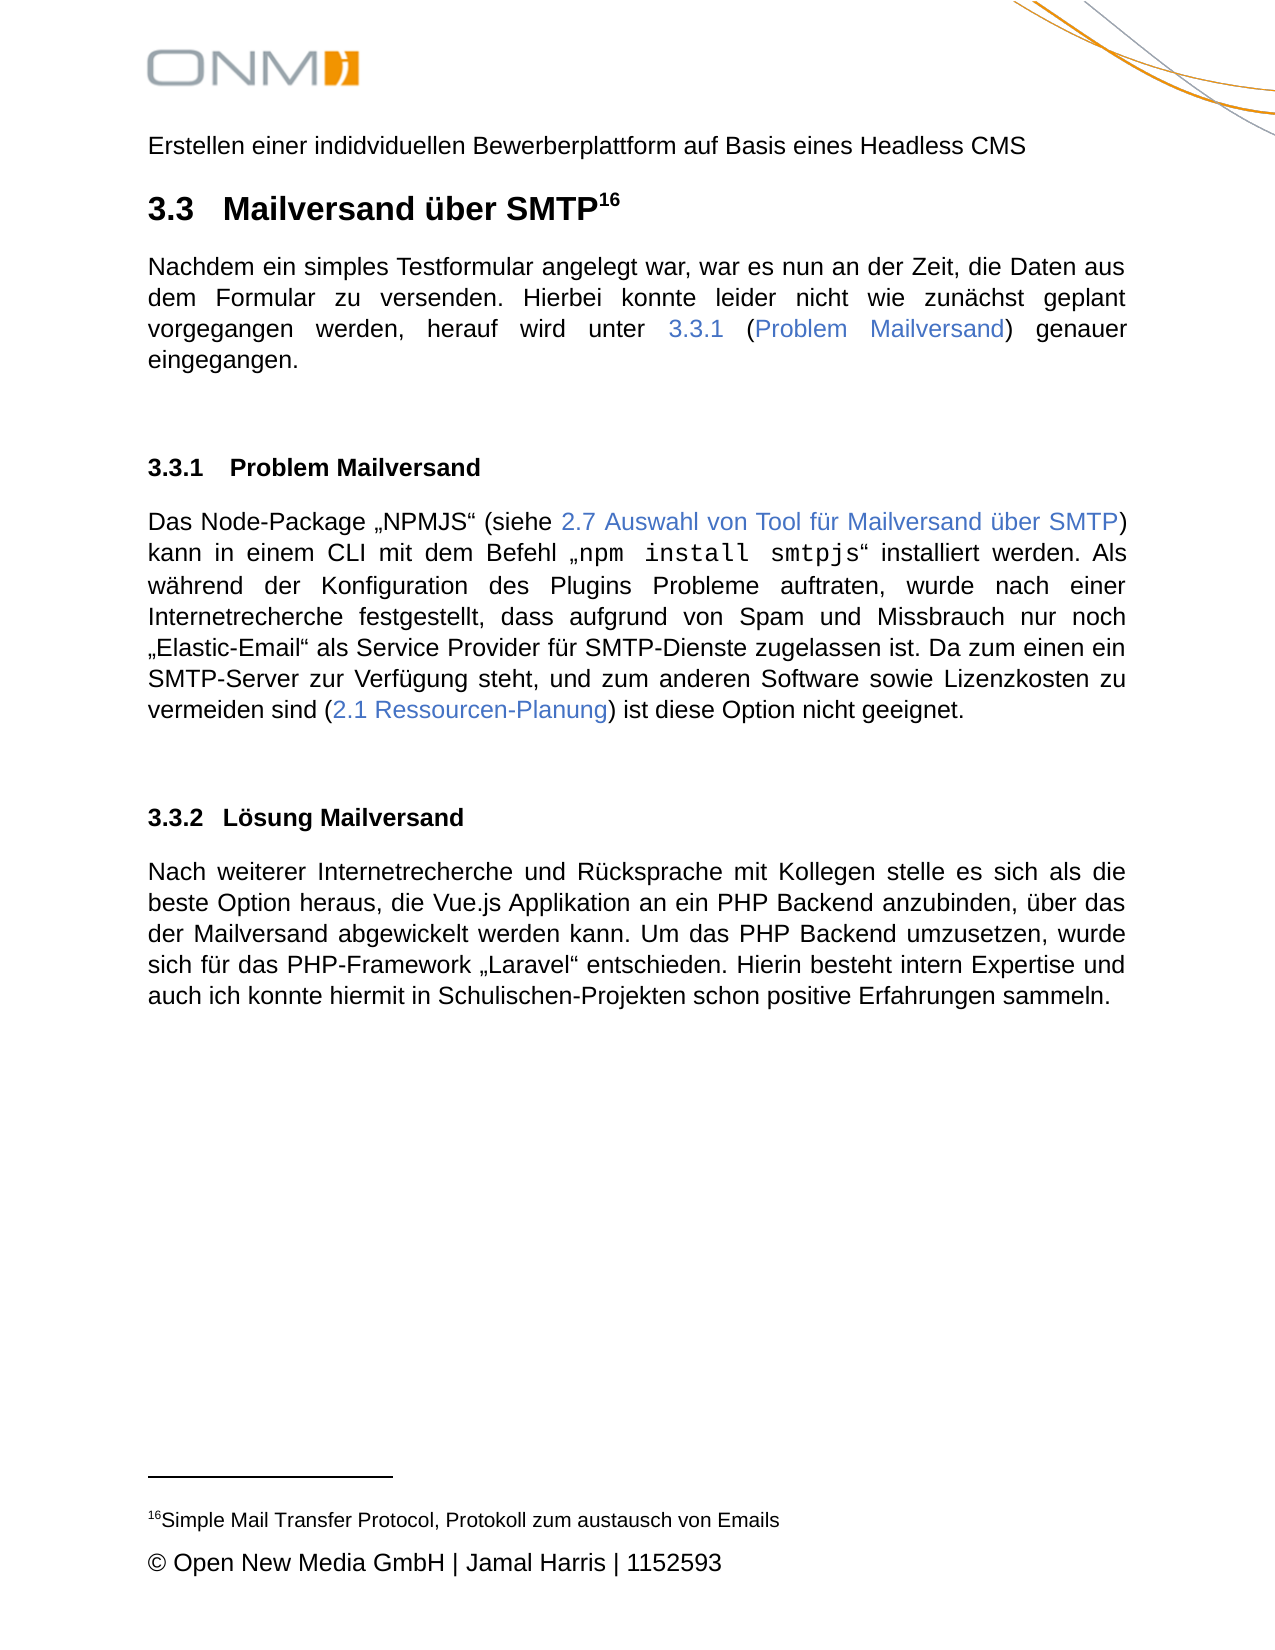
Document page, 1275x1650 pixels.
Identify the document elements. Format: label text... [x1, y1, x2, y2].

subtitle Problem Mailversand [148, 453, 1127, 482]
subtitle Mailversand über SMTP [148, 189, 1127, 227]
text Das Node-Package „NPMJS“ (siehe 2.7 Auswahl von Tool für Mailversand über SMTP) kann in einem CLI mit dem Befehl „npm install smtpjs“ installiert werden. Als während der Konfiguration des Plugins Probleme auftraten, wurde nach einer Internetrecherche festgestellt, dass aufgrund von Spam und Missbrauch nur noch „Elastic-Email“ als Service Provider für SMTP-Dienste zugelassen ist. Da zum einen ein SMTP-Server zur Verfügung steht, und zum anderen Software sowie Lizenzkosten zu vermeiden sind (2.1 Ressourcen-Planung) ist diese Option nicht geeignet. [148, 507, 1127, 724]
picture [116, 0, 413, 104]
subtitle Lösung Mailversand [148, 803, 1127, 832]
text Nach weiterer Internetrecherche und Rücksprache mit Kollegen stelle es sich als die beste Option heraus, die Vue.js Applikation an ein PHP Backend anzubinden, über das der Mailversand abgewickelt werden kann. Um das PHP Backend umzusetzen, wurde sich für das PHP-Framework „Laravel“ entschieden. Hierin besteht intern Expertise und auch ich konnte hiermit in Schulischen-Projekten schon positive Erfahrungen sammeln. [148, 857, 1127, 1010]
picture [1000, 1, 1275, 147]
text Nachdem ein simples Testformular angelegt war, war es nun an der Zeit, die Daten aus dem Formular zu versenden. Hierbei konnte leider nicht wie zunächst geplant vorgegangen werden, herauf wird unter 3.3.1 (Problem Mailversand) genauer eingegangen. [148, 252, 1127, 374]
